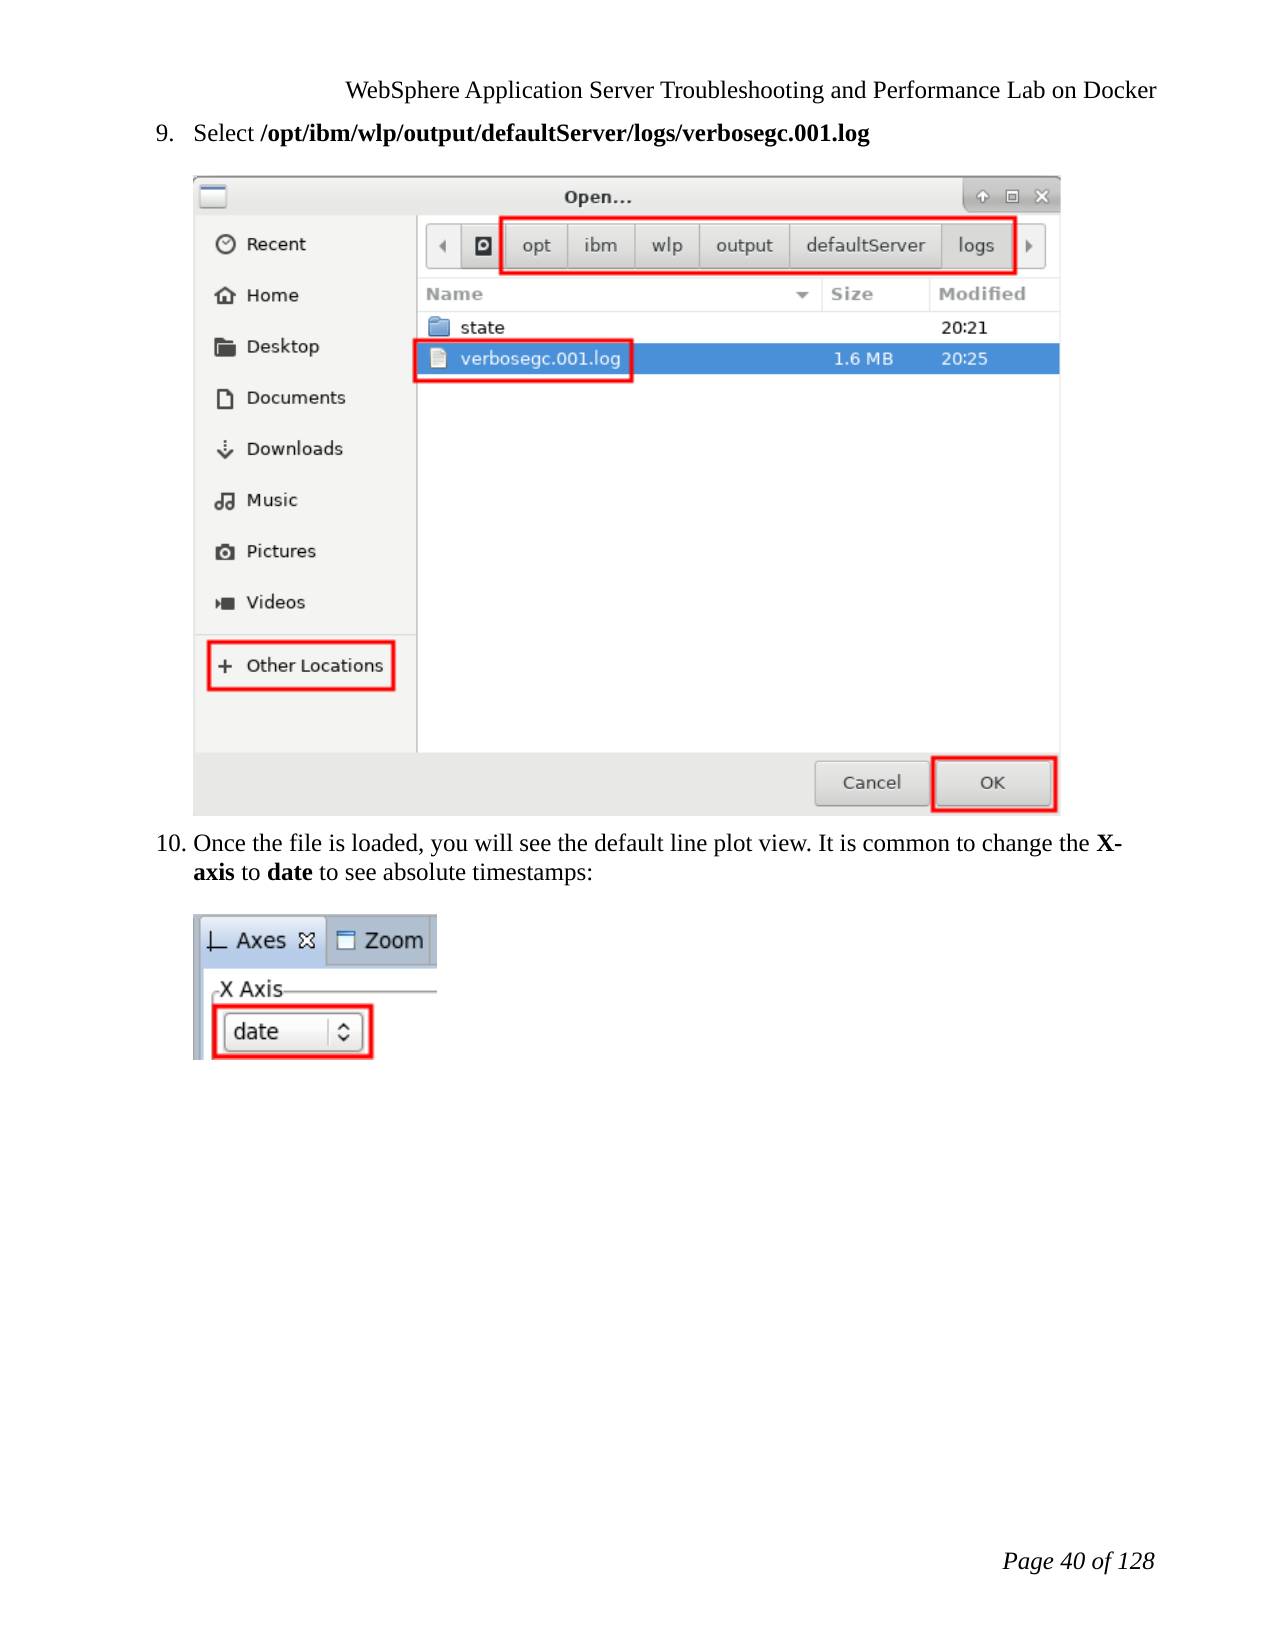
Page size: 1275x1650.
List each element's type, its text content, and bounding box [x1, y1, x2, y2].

picture [193, 914, 437, 1060]
picture [193, 175, 1061, 816]
list Once the file is loaded, you will see the default line plot view. It is common to change the X-axis to date to see absolute timestamps: [156, 828, 1157, 1060]
